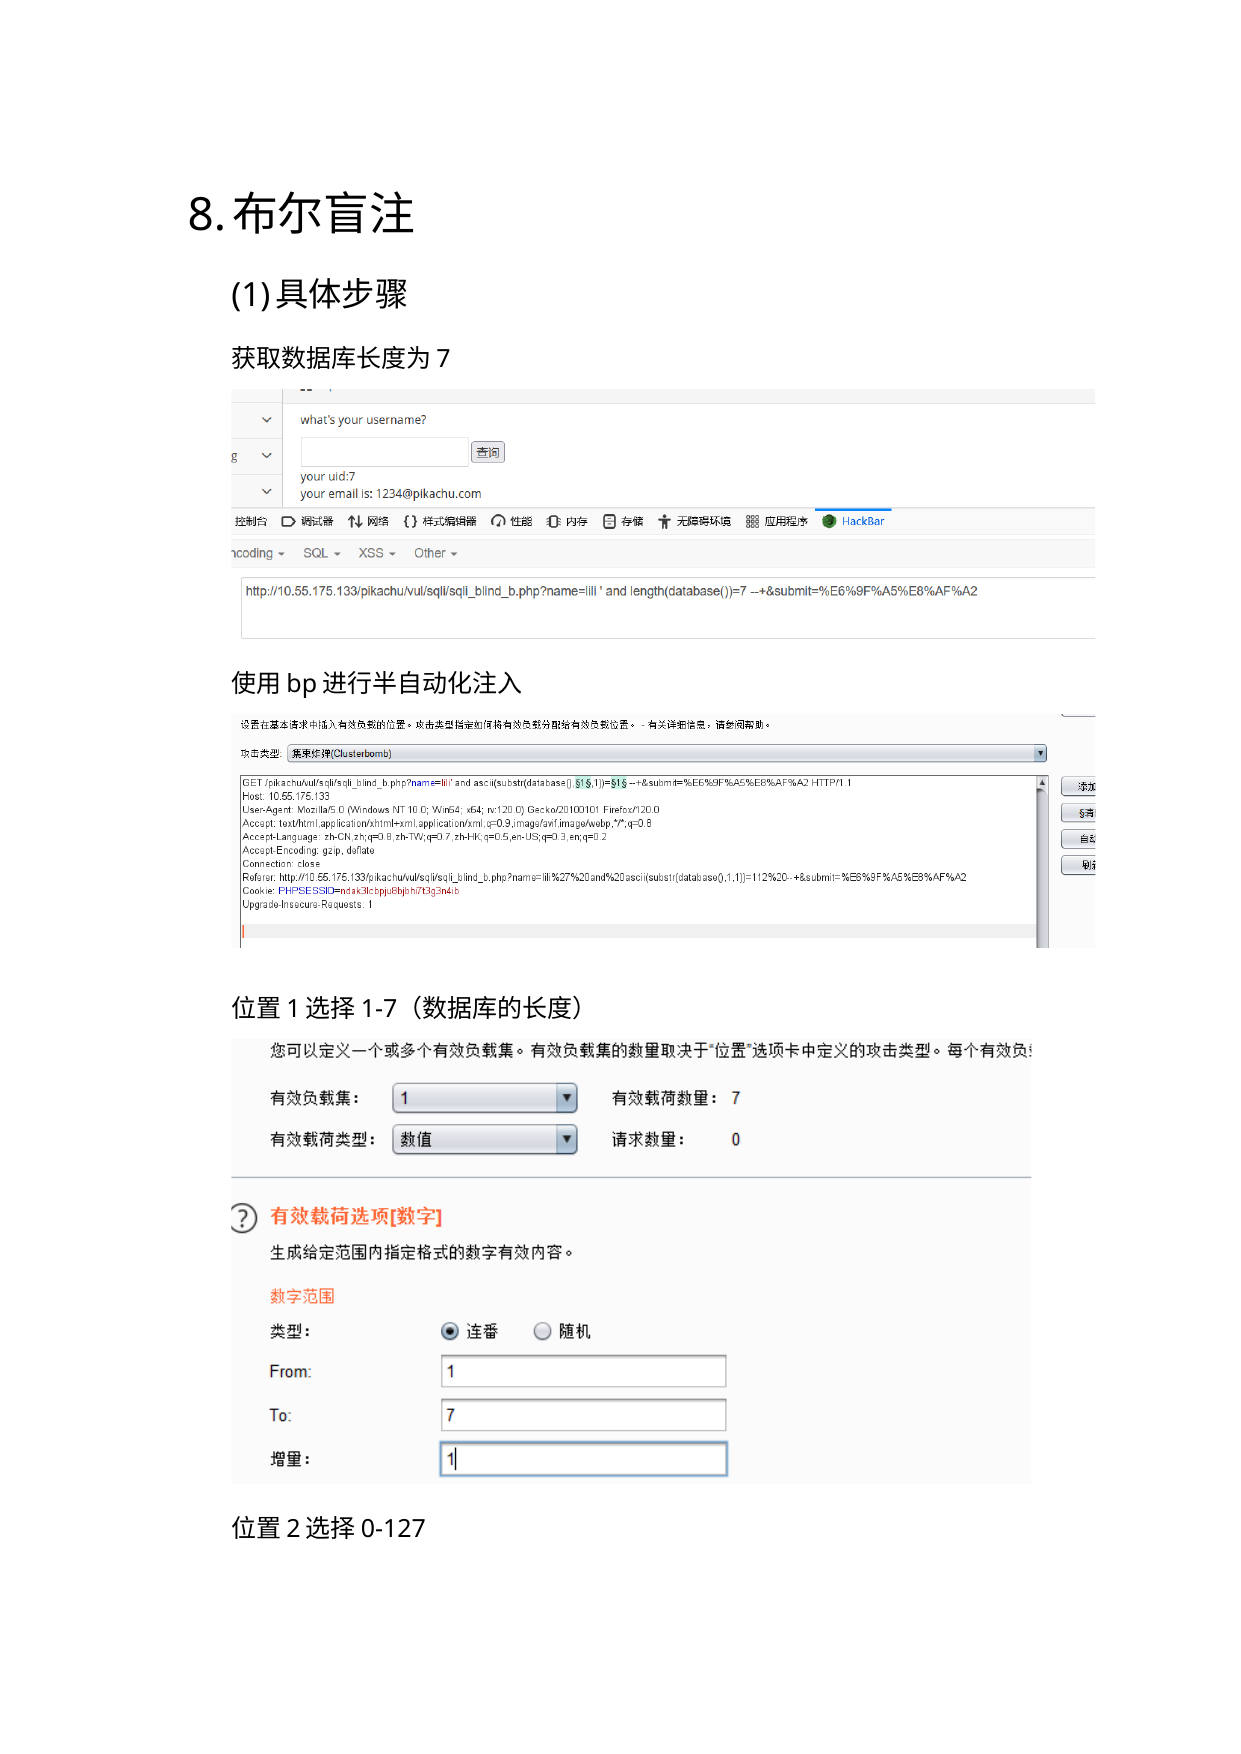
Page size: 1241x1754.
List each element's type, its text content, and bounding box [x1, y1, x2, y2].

list 具体步骤 [231, 259, 1053, 324]
picture [231, 714, 1096, 948]
picture [231, 1039, 1032, 1484]
list 布尔盲注 [187, 162, 1053, 259]
list 位置2选择0-127 [231, 1494, 1053, 1559]
list 使用bp进行半自动化注入 [231, 649, 1053, 714]
picture [231, 389, 1096, 649]
list 获取数据库长度为7 [231, 324, 1053, 389]
list 位置1选择1-7（数据库的长度） [231, 974, 1053, 1039]
